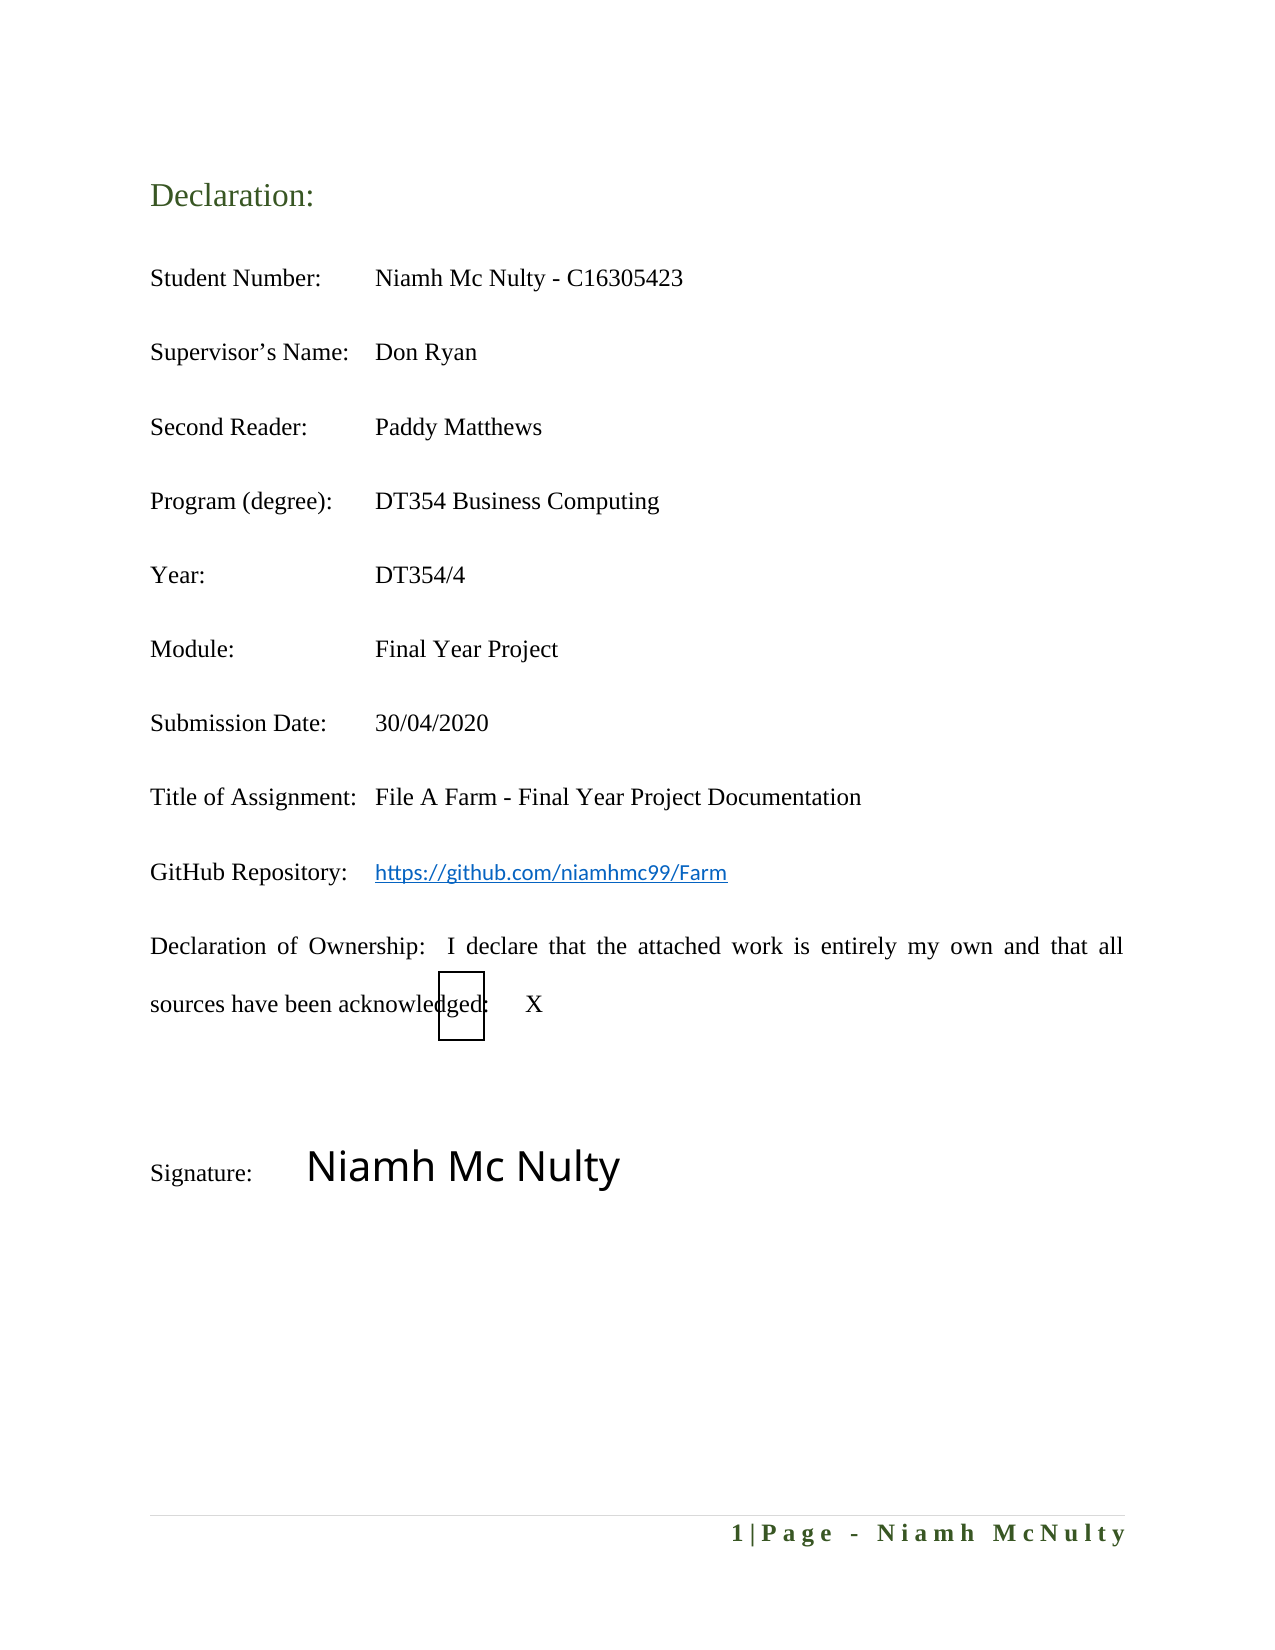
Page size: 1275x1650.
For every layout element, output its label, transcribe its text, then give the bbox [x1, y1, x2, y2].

subtitle Declaration: [150, 175, 1125, 213]
text Program (degree): DT354 Business Computing [150, 486, 1125, 514]
text GitHub Repository: https://github.com/niamhmc99/Farm [150, 857, 1125, 886]
text Year: DT354/4 [150, 560, 1125, 589]
text Submission Date: 30/04/2020 [150, 708, 1125, 737]
text Module: Final Year Project [150, 634, 1125, 663]
text Signature: Niamh Mc Nulty [150, 1137, 1125, 1194]
text Second Reader: Paddy Matthews [150, 412, 1125, 440]
text Student Number: Niamh Mc Nulty - C16305423 [150, 263, 1125, 292]
text Title of Assignment: File A Farm - Final Year Project Documentation [150, 782, 1125, 811]
text Declaration of Ownership: I declare that the attached work is entirely my own and that all sources have been acknowledged: X [150, 931, 1125, 1018]
text Supervisor’s Name: Don Ryan [150, 337, 1125, 366]
